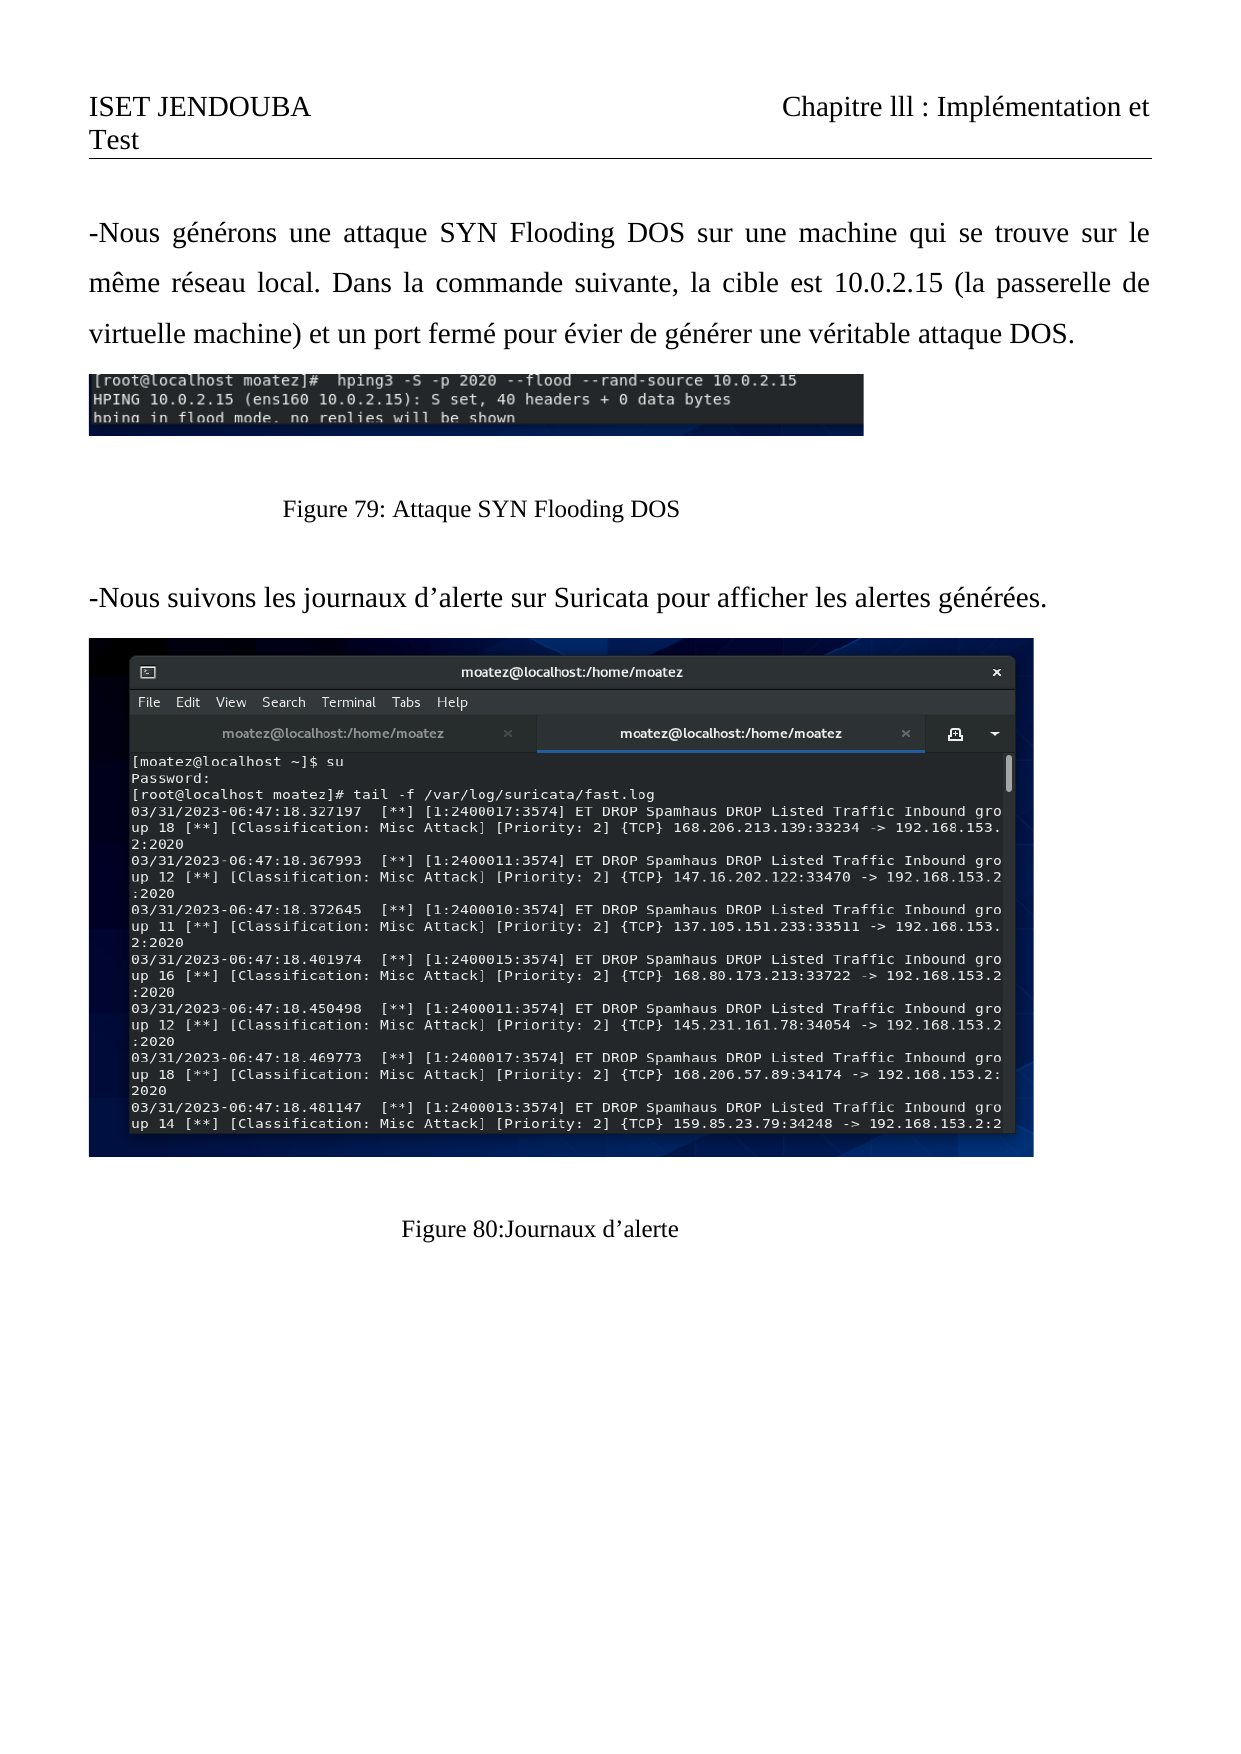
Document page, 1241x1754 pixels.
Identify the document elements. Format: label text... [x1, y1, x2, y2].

text Figure 80:Journaux d’alerte [89, 1214, 1152, 1243]
text Figure 79: Attaque SYN Flooding DOS [89, 494, 1152, 523]
text ISET JENDOUBA Chapitre lll : Implémentation et Test [89, 89, 1152, 158]
text -Nous générons une attaque SYN Flooding DOS sur une machine qui se trouve sur le même réseau local. Dans la commande suivante, la cible est 10.0.2.15 (la passerelle de virtuelle machine) et un port fermé pour évier de générer une véritable attaque DOS. [89, 215, 1152, 349]
picture [88, 374, 864, 436]
picture [88, 638, 1034, 1157]
text -Nous suivons les journaux d’alerte sur Suricata pour afficher les alertes générées. [89, 580, 1152, 613]
